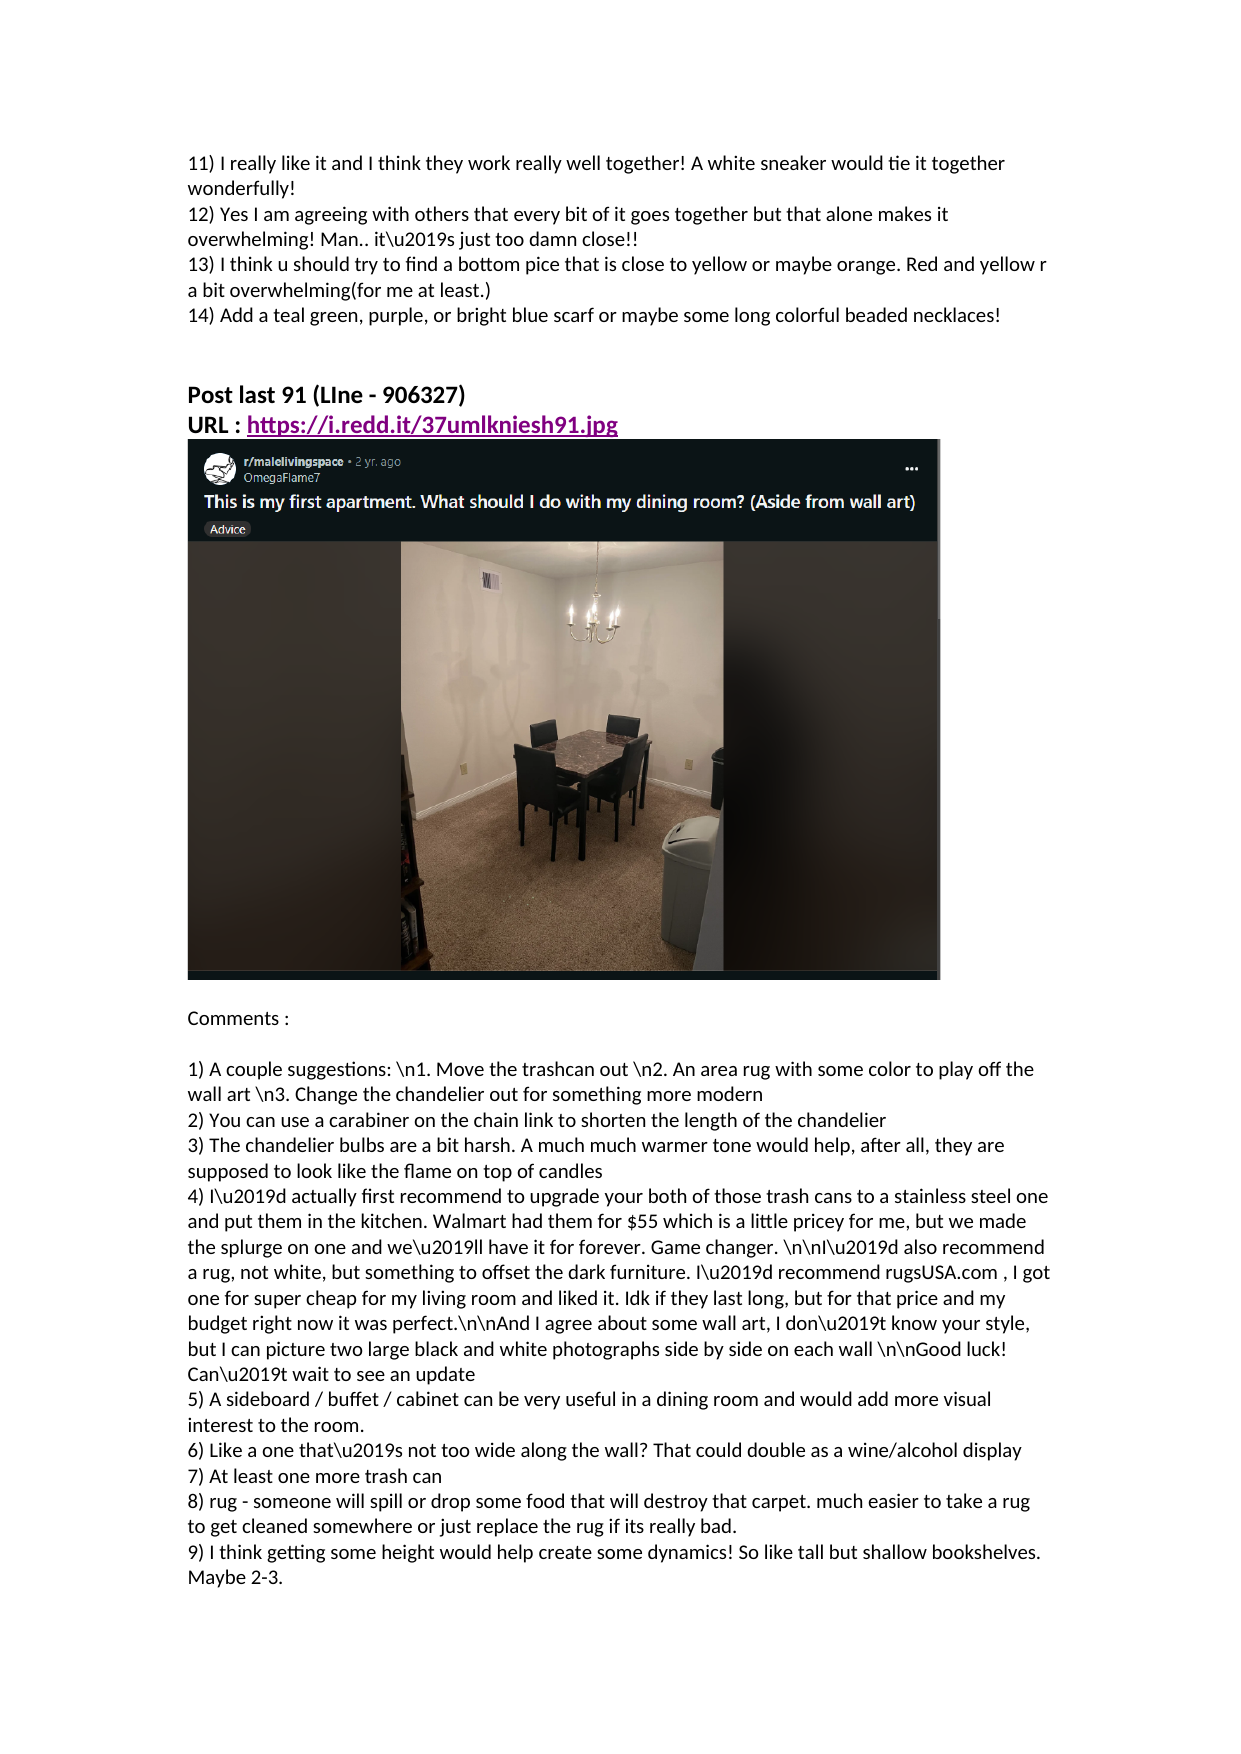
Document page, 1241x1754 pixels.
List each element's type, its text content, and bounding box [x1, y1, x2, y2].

list I\u2019d actually first recommend to upgrade your both of those trash cans to a stainless steel one and put them in the kitchen. Walmart had them for $55 which is a little pricey for me, but we made the splurge on one and we\u2019ll have it for forever. Game changer. \n\nI\u2019d also recommend a rug, not white, but something to offset the dark furniture. I\u2019d recommend rugsUSA.com , I got one for super cheap for my living room and liked it. Idk if they last long, but for that price and my budget right now it was perfect.\n\nAnd I agree about some wall art, I don\u2019t know your style, but I can picture two large black and white photographs side by side on each wall \n\nGood luck! Can\u2019t wait to see an update [187, 1183, 1053, 1387]
list Comments : [187, 1005, 1053, 1031]
list Add a teal green, purple, or bright blue scarf or maybe some long colorful beaded necklaces! [187, 302, 1053, 328]
list A sideboard / buffet / cabinet can be very useful in a dining room and would add more visual interest to the room. [187, 1387, 1053, 1437]
list A couple suggestions: \n1. Move the trashcan out \n2. An area rug with some color to play off the wall art \n3. Change the chandelier out for something more modern [187, 1056, 1053, 1107]
list I really like it and I think they work really well together! A white sneaker would tie it together wonderfully! [187, 150, 1053, 201]
list At least one more trash can [187, 1463, 1053, 1488]
list I think u should try to find a bottom pice that is close to yellow or maybe orange. Red and yellow r a bit overwhelming(for me at least.) [187, 252, 1053, 302]
list The chandelier bulbs are a bit harsh. A much much warmer tone would help, after all, they are supposed to look like the flame on top of candles [187, 1132, 1053, 1183]
list Like a one that\u2019s not too wide along the wall? That could double as a wine/alcohol display [187, 1437, 1053, 1463]
picture [187, 439, 941, 980]
list You can use a carabiner on the chain link to shorten the length of the chandelier [187, 1107, 1053, 1132]
list I think getting some height would help create some dynamics! So like tall but shallow bookshelves. Maybe 2-3. [187, 1539, 1053, 1590]
list Post last 91 (LIne - 906327) [187, 379, 1053, 409]
list Yes I am agreeing with others that every bit of it goes together but that alone makes it overwhelming! Man.. it\u2019s just too damn close!! [187, 201, 1053, 252]
list rug - someone will spill or drop some food that will destroy that carpet. much easier to take a rug to get cleaned somewhere or just replace the rug if its really bad. [187, 1488, 1053, 1539]
list URL : https://i.redd.it/37umlkniesh91.jpg [187, 409, 1053, 440]
